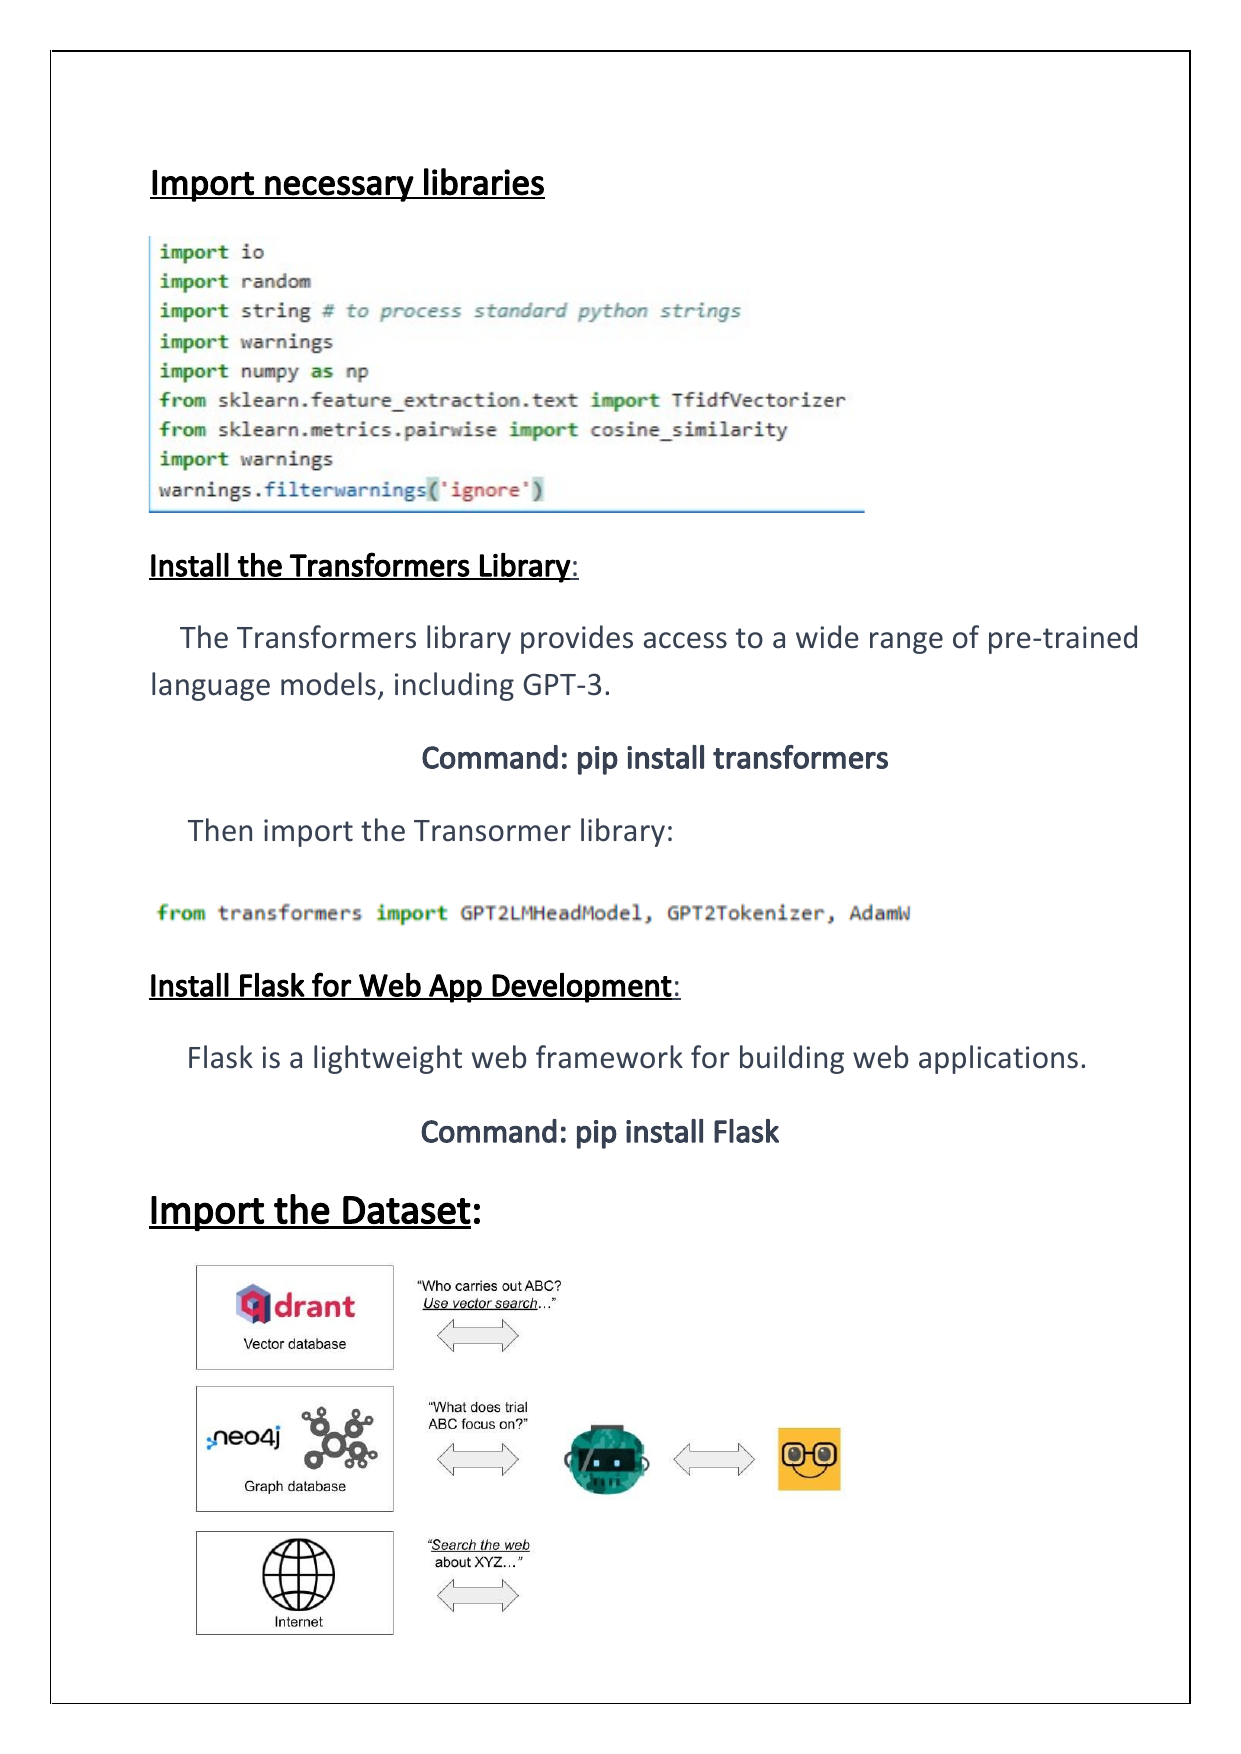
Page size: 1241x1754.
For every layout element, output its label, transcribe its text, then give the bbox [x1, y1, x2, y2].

text The Transformers library provides access to a wide range of pre-trained language models, including GPT-3. [150, 616, 1154, 704]
text Command: pip install Flask [420, 1110, 1154, 1150]
picture [150, 881, 951, 934]
picture [148, 236, 865, 513]
picture [150, 1243, 882, 1656]
text Import necessary libraries [150, 158, 1154, 204]
text Then import the Transormer library: [187, 809, 1154, 849]
text Command: pip install transformers [421, 736, 1154, 776]
text Flask is a lightweight web framework for building web applications. [186, 1037, 1154, 1077]
text Install Flask for Web App Development: [149, 963, 1154, 1004]
text Import the Dataset: [148, 1183, 1154, 1233]
text Install the Transformers Library: [149, 544, 1154, 584]
